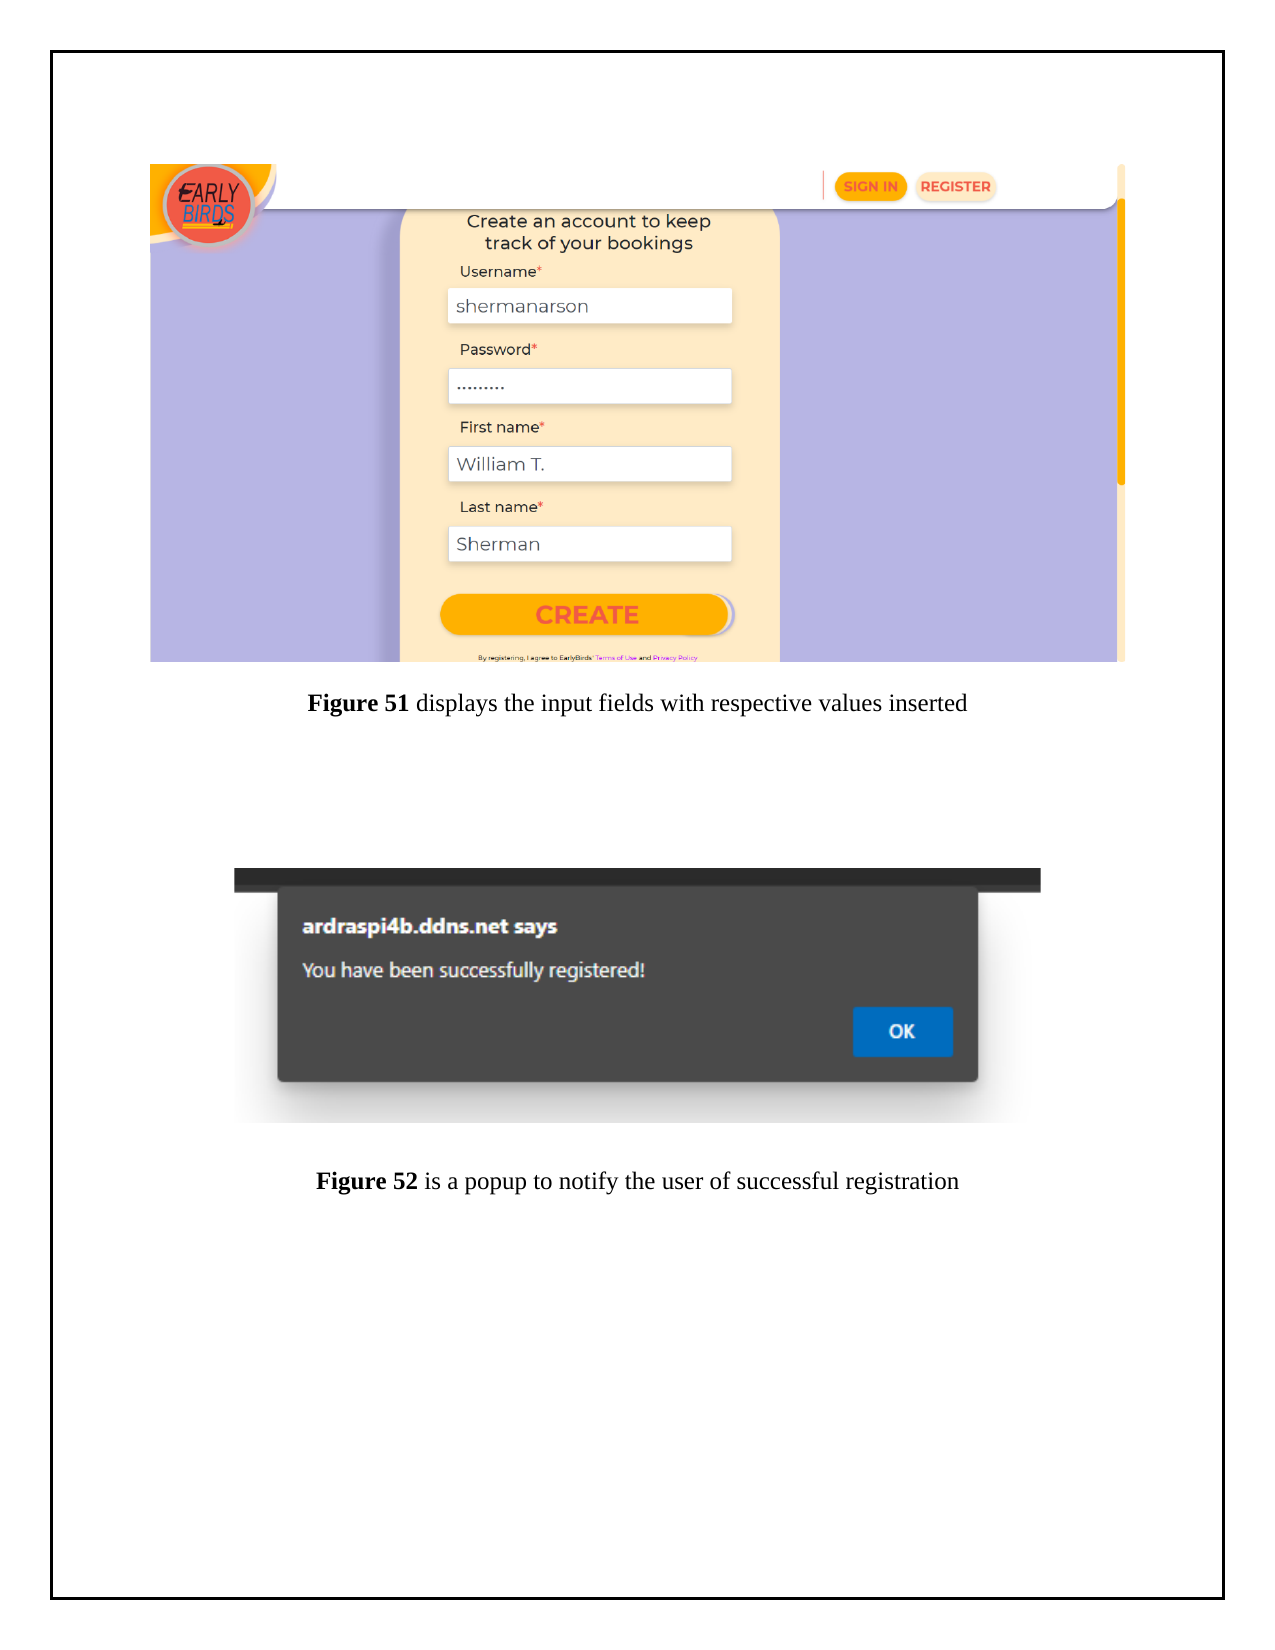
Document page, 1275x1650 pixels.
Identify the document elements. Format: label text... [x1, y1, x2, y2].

picture [234, 868, 1041, 1123]
text Figure 51 displays the input fields with respective values inserted [150, 688, 1125, 717]
text Figure 52 is a popup to notify the user of successful registration [150, 1166, 1125, 1195]
picture [150, 164, 1125, 662]
